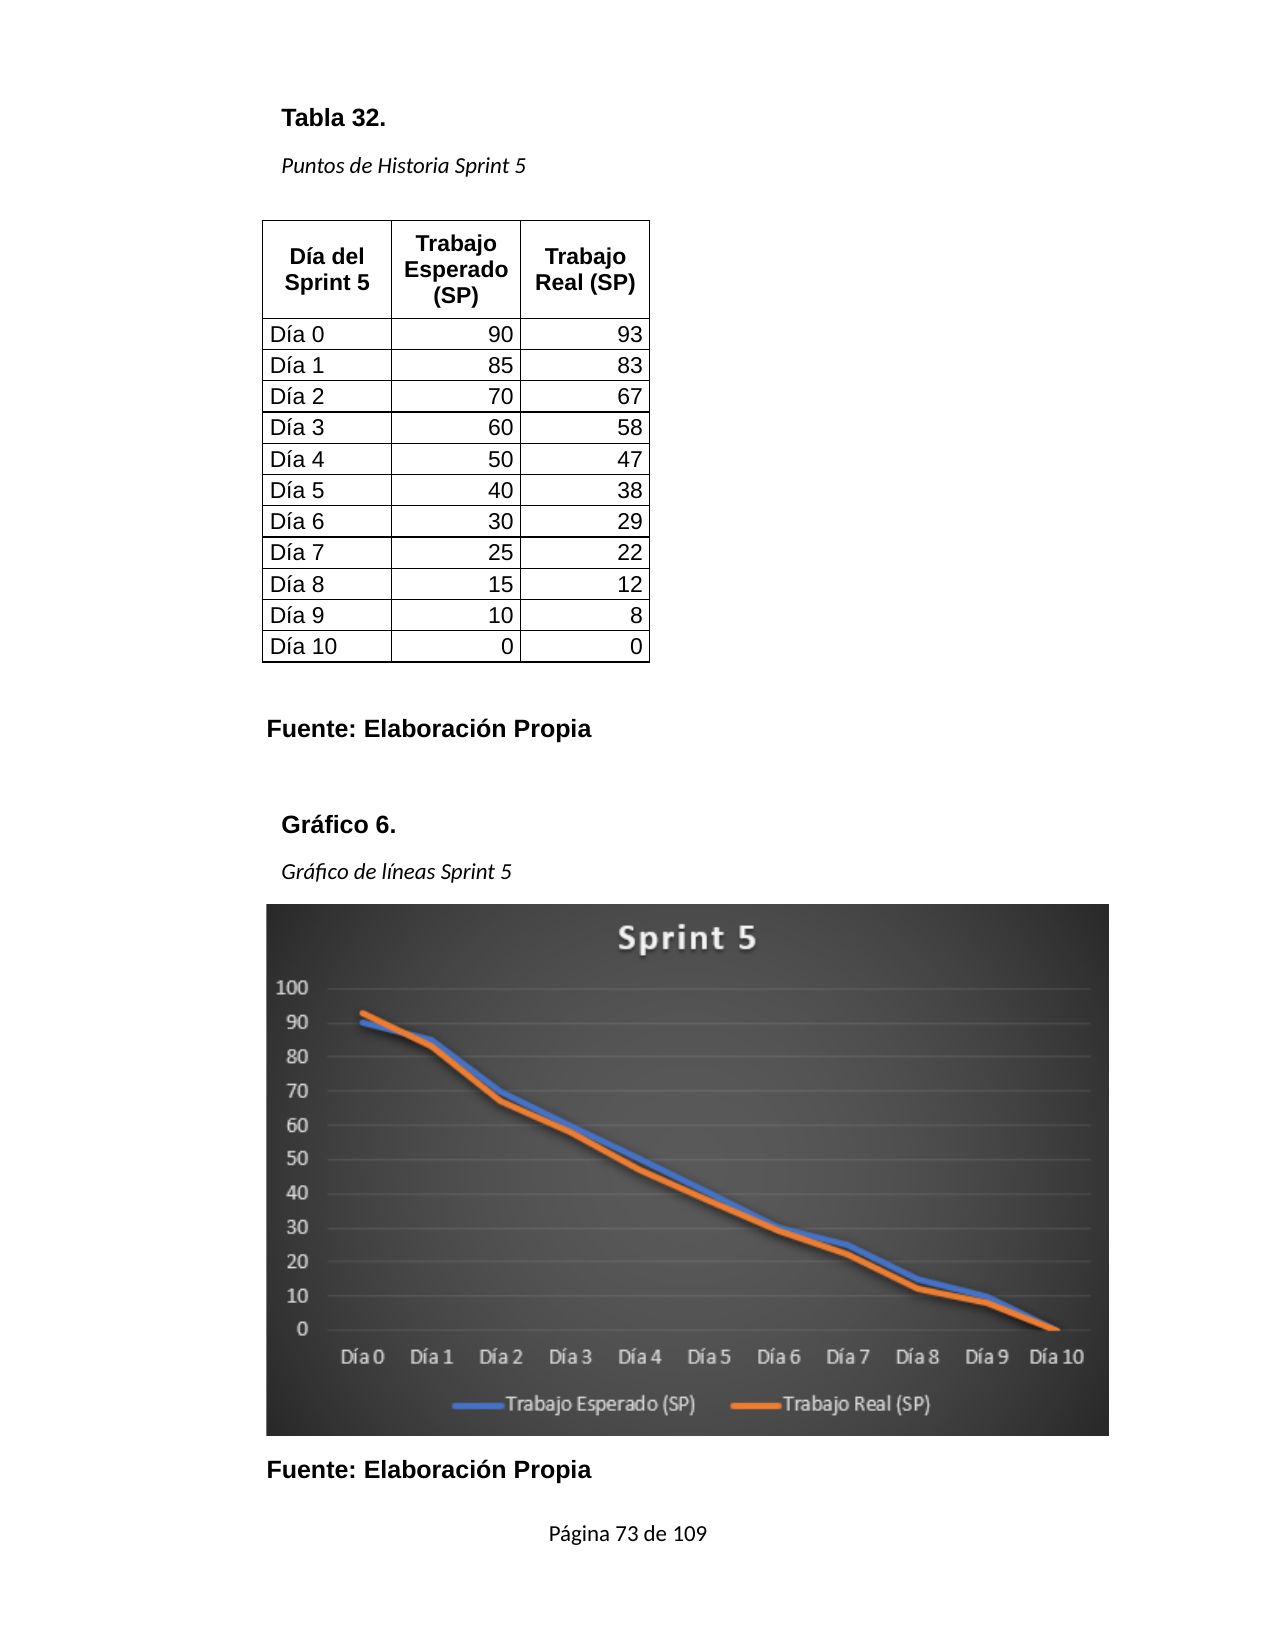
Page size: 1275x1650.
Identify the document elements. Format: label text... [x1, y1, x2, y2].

text Tabla 32. [119, 103, 1137, 132]
table_cell 12 [521, 569, 649, 599]
table_cell Día 0 [263, 319, 391, 349]
table_cell Día 8 [263, 569, 391, 599]
table_cell 67 [521, 381, 649, 411]
table_cell 50 [392, 444, 520, 474]
table_cell 0 [392, 631, 520, 661]
table_cell 47 [521, 444, 649, 474]
table_cell 0 [521, 631, 649, 661]
table_cell 58 [521, 413, 649, 443]
table_cell Día 6 [263, 506, 391, 536]
table_cell 60 [392, 413, 520, 443]
table_cell 70 [392, 381, 520, 411]
text Gráfico 6. [119, 810, 1137, 838]
table_cell Día 7 [263, 538, 391, 568]
table_cell 85 [392, 350, 520, 380]
table_cell 93 [521, 319, 649, 349]
table_cell 22 [521, 538, 649, 568]
table_cell 15 [392, 569, 520, 599]
text Gráfico de líneas Sprint 5 [119, 857, 1137, 886]
table_cell 38 [521, 475, 649, 505]
text Fuente: Elaboración Propia [119, 714, 1137, 743]
table_header Trabajo Esperado (SP) [392, 221, 520, 318]
text Fuente: Elaboración Propia [119, 1454, 1137, 1483]
table_cell Día 5 [263, 475, 391, 505]
picture [266, 904, 1109, 1436]
table_cell Día 3 [263, 413, 391, 443]
table_cell 29 [521, 506, 649, 536]
table_cell Día 10 [263, 631, 391, 661]
table_cell Día 4 [263, 444, 391, 474]
table_cell 25 [392, 538, 520, 568]
table_header Día del Sprint 5 [263, 221, 391, 318]
table_cell Día 2 [263, 381, 391, 411]
table_cell 40 [392, 475, 520, 505]
table_cell Día 9 [263, 600, 391, 630]
table_cell 10 [392, 600, 520, 630]
table_cell 8 [521, 600, 649, 630]
text Puntos de Historia Sprint 5 [119, 151, 1137, 179]
table_cell 83 [521, 350, 649, 380]
table_header Trabajo Real (SP) [521, 221, 649, 318]
table_cell Día 1 [263, 350, 391, 380]
table_cell 30 [392, 506, 520, 536]
table_cell 90 [392, 319, 520, 349]
